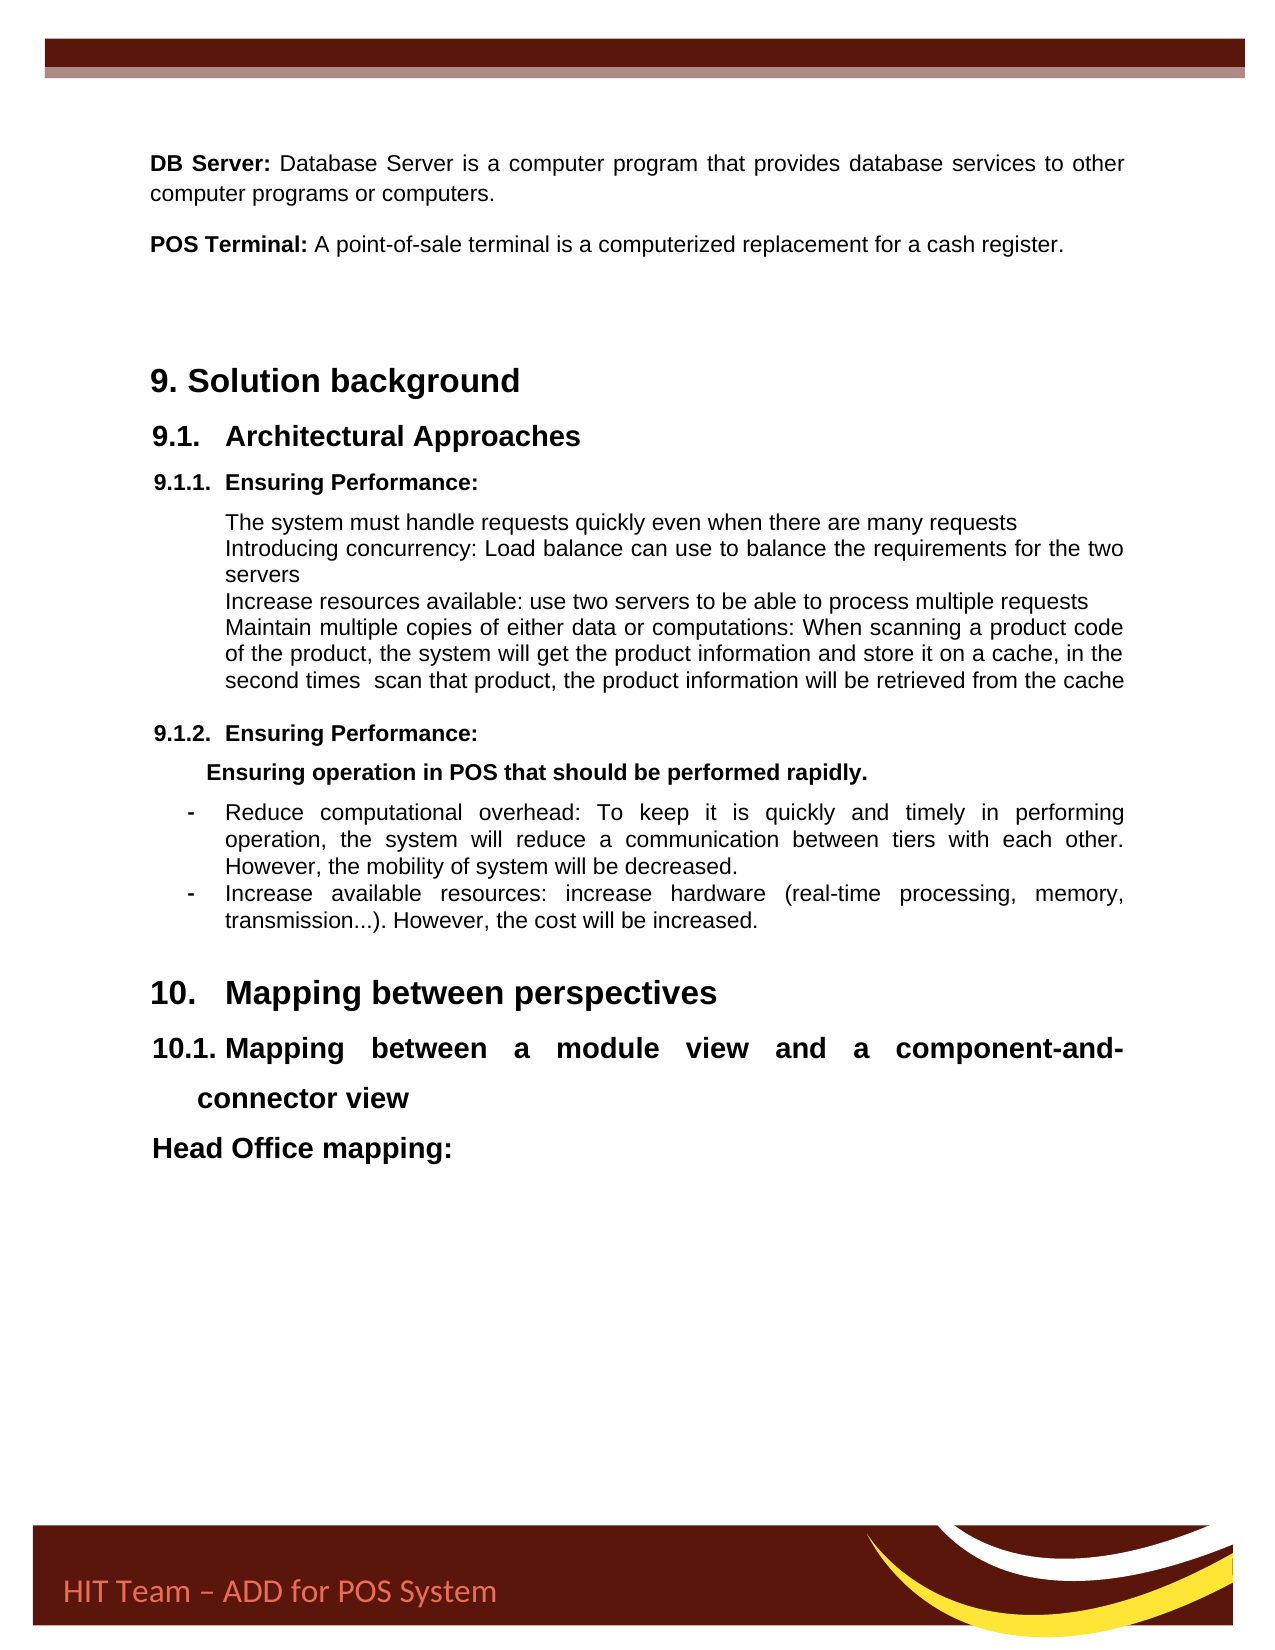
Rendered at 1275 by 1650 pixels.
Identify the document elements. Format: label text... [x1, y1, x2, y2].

list Architectural Approaches [152, 419, 1125, 452]
list Solution background [150, 361, 1125, 400]
text POS Terminal: A point-of-sale terminal is a computerized replacement for a cash register. [150, 231, 1125, 258]
list Mapping between perspectives [150, 973, 1125, 1011]
list Maintain multiple copies of either data or computations: When scanning a product code of the product, the system will get the product information and store it on a cache, in the second times scan that product, the product information will be retrieved from the cache [225, 614, 1125, 719]
list Introducing concurrency: Load balance can use to balance the requirements for the two servers [225, 535, 1125, 588]
list Ensuring Performance: [154, 719, 1125, 746]
text DB Server: Database Server is a computer program that provides database services to other computer programs or computers. [150, 150, 1125, 207]
list Increase resources available: use two servers to be able to process multiple requests [225, 588, 1125, 614]
list Head Office mapping: [152, 1131, 1125, 1165]
list Ensuring operation in POS that should be performed rapidly. [206, 759, 1125, 785]
list Ensuring Performance: [154, 469, 1125, 496]
list Mapping between a module view and a component-and-connector view [152, 1031, 1125, 1114]
list Reduce computational overhead: To keep it is quickly and timely in performing operation, the system will reduce a communication between tiers with each other. However, the mobility of system will be decreased. [187, 798, 1125, 879]
list The system must handle requests quickly even when there are many requests [225, 509, 1125, 535]
list Increase available resources: increase hardware (real-time processing, memory, transmission...). However, the cost will be increased. [187, 879, 1125, 933]
